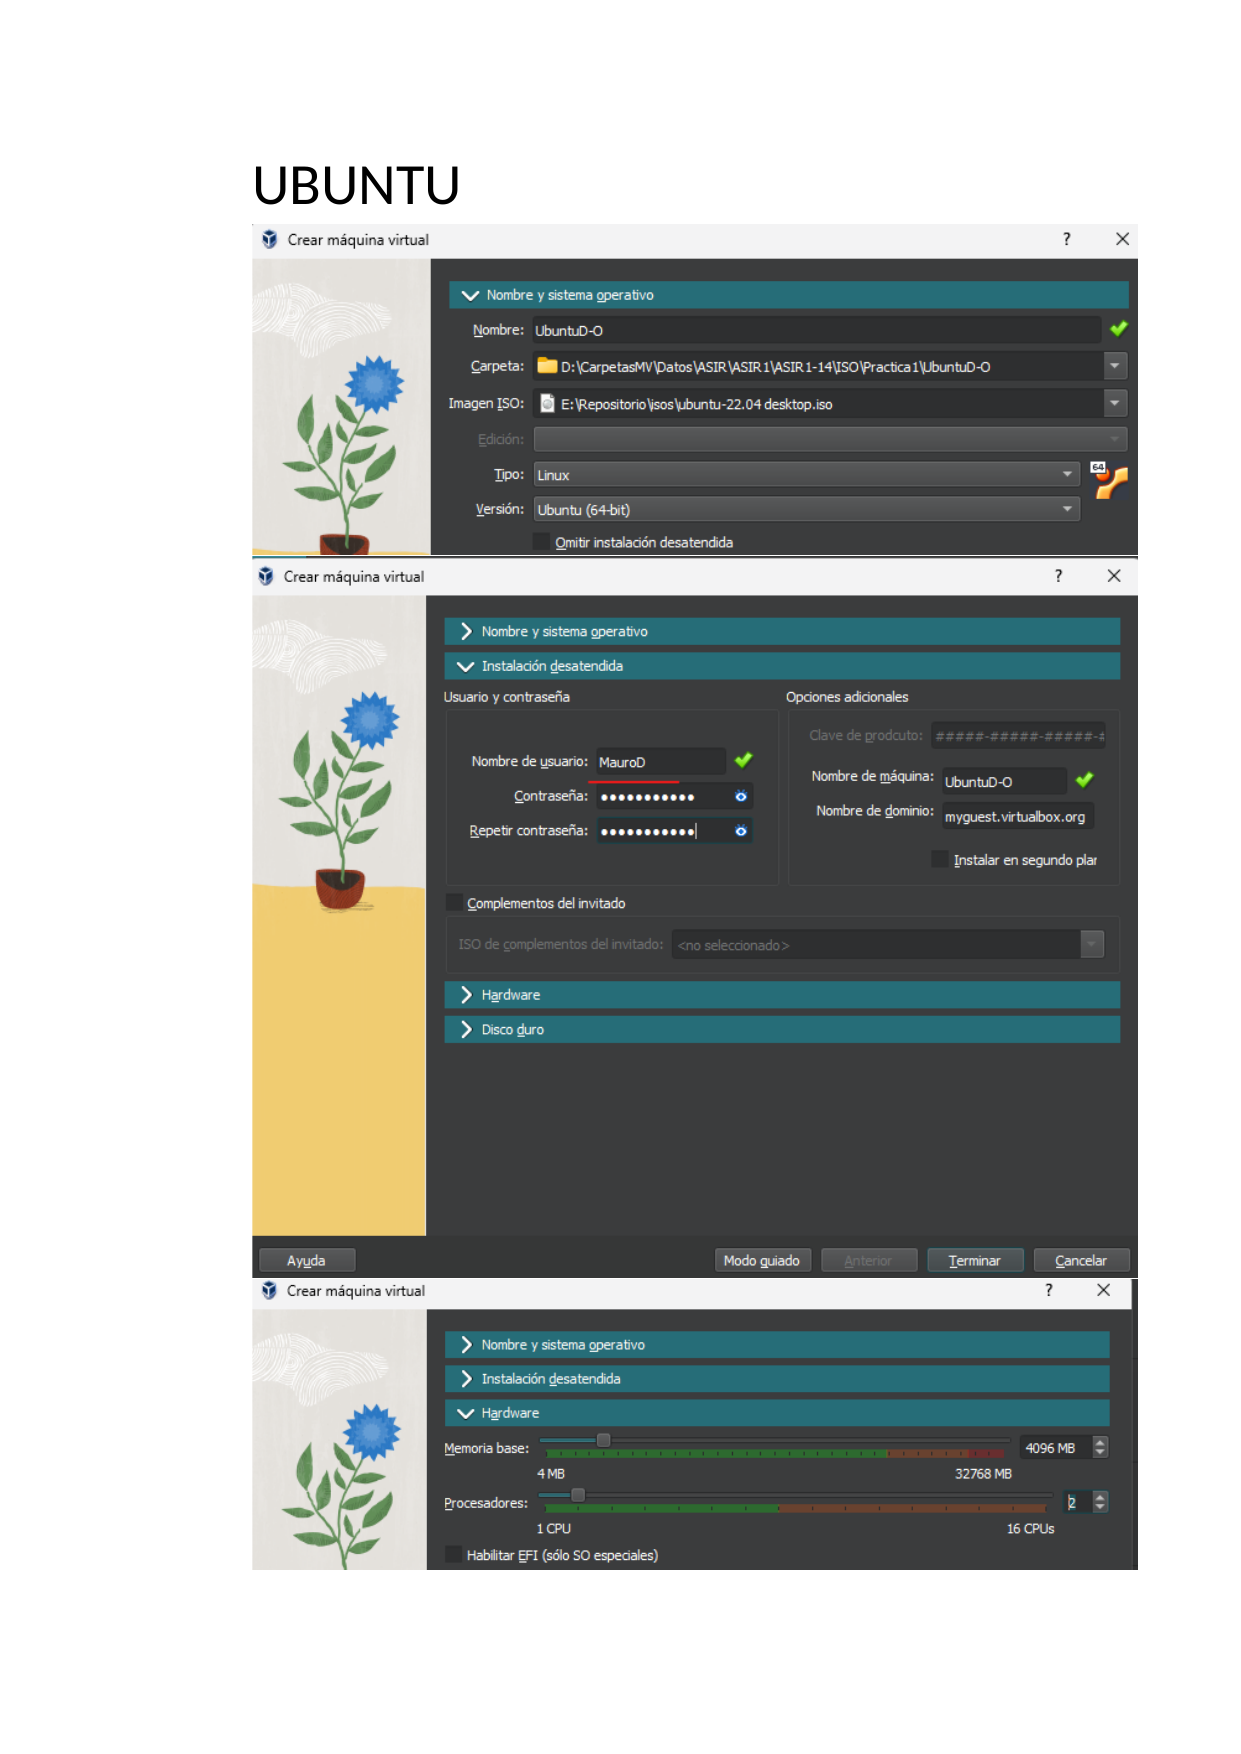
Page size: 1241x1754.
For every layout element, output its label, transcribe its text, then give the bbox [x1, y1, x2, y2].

picture [252, 1279, 1138, 1570]
list UBUNTU [252, 148, 1063, 219]
picture [252, 556, 1138, 1278]
picture [252, 224, 1138, 555]
